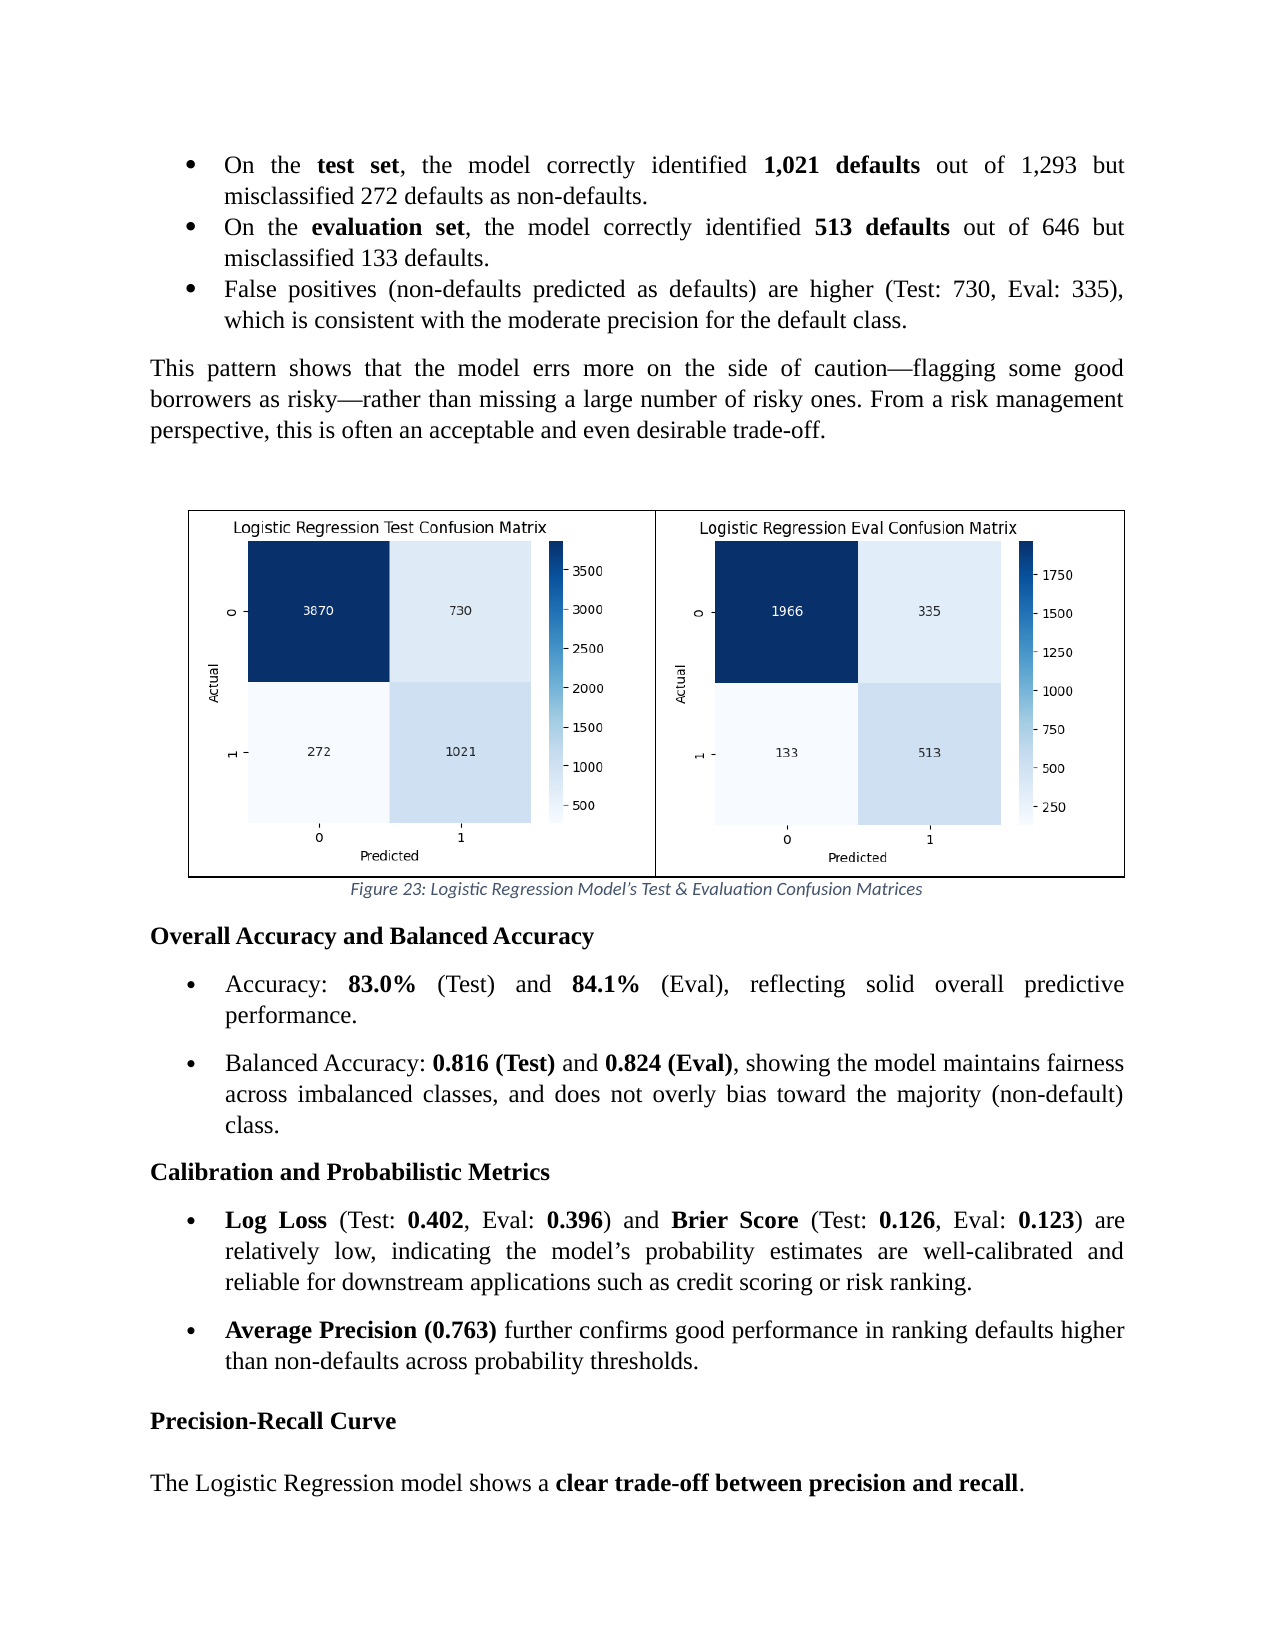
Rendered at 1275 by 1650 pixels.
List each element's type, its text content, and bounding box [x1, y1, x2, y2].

text Figure 23: Logistic Regression Model’s Test & Evaluation Confusion Matrices [150, 877, 1125, 900]
list Balanced Accuracy: 0.816 (Test) and 0.824 (Eval), showing the model maintains fairness across imbalanced classes, and does not overly bias toward the majority (non-default) class. [187, 1048, 1125, 1138]
text Overall Accuracy and Balanced Accuracy [150, 921, 1125, 950]
text The Logistic Regression model shows a clear trade-off between precision and recall. [150, 1468, 1125, 1497]
text Calibration and Probabilistic Metrics [150, 1157, 1125, 1186]
list Accuracy: 83.0% (Test) and 84.1% (Eval), reflecting solid overall predictive performance. [187, 969, 1125, 1029]
text Precision-Recall Curve [150, 1406, 1125, 1435]
picture [666, 511, 1082, 873]
list Average Precision (0.763) further confirms good performance in ranking defaults higher than non-defaults across probability thresholds. [187, 1315, 1125, 1375]
list False positives (non-defaults predicted as defaults) are higher (Test: 730, Eval: 335), which is consistent with the moderate precision for the default class. [186, 274, 1125, 334]
picture [199, 511, 612, 871]
list Log Loss (Test: 0.402, Eval: 0.396) and Brier Score (Test: 0.126, Eval: 0.123) are relatively low, indicating the model’s probability estimates are well-calibrated and reliable for downstream applications such as credit scoring or risk ranking. [187, 1205, 1125, 1296]
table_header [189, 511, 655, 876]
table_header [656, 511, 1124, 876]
list On the test set, the model correctly identified 1,021 defaults out of 1,293 but misclassified 272 defaults as non-defaults. [186, 150, 1125, 210]
text This pattern shows that the model errs more on the side of caution—flagging some good borrowers as risky—rather than missing a large number of risky ones. From a risk management perspective, this is often an acceptable and even desirable trade-off. [150, 353, 1125, 444]
list On the evaluation set, the model correctly identified 513 defaults out of 646 but misclassified 133 defaults. [186, 212, 1125, 272]
